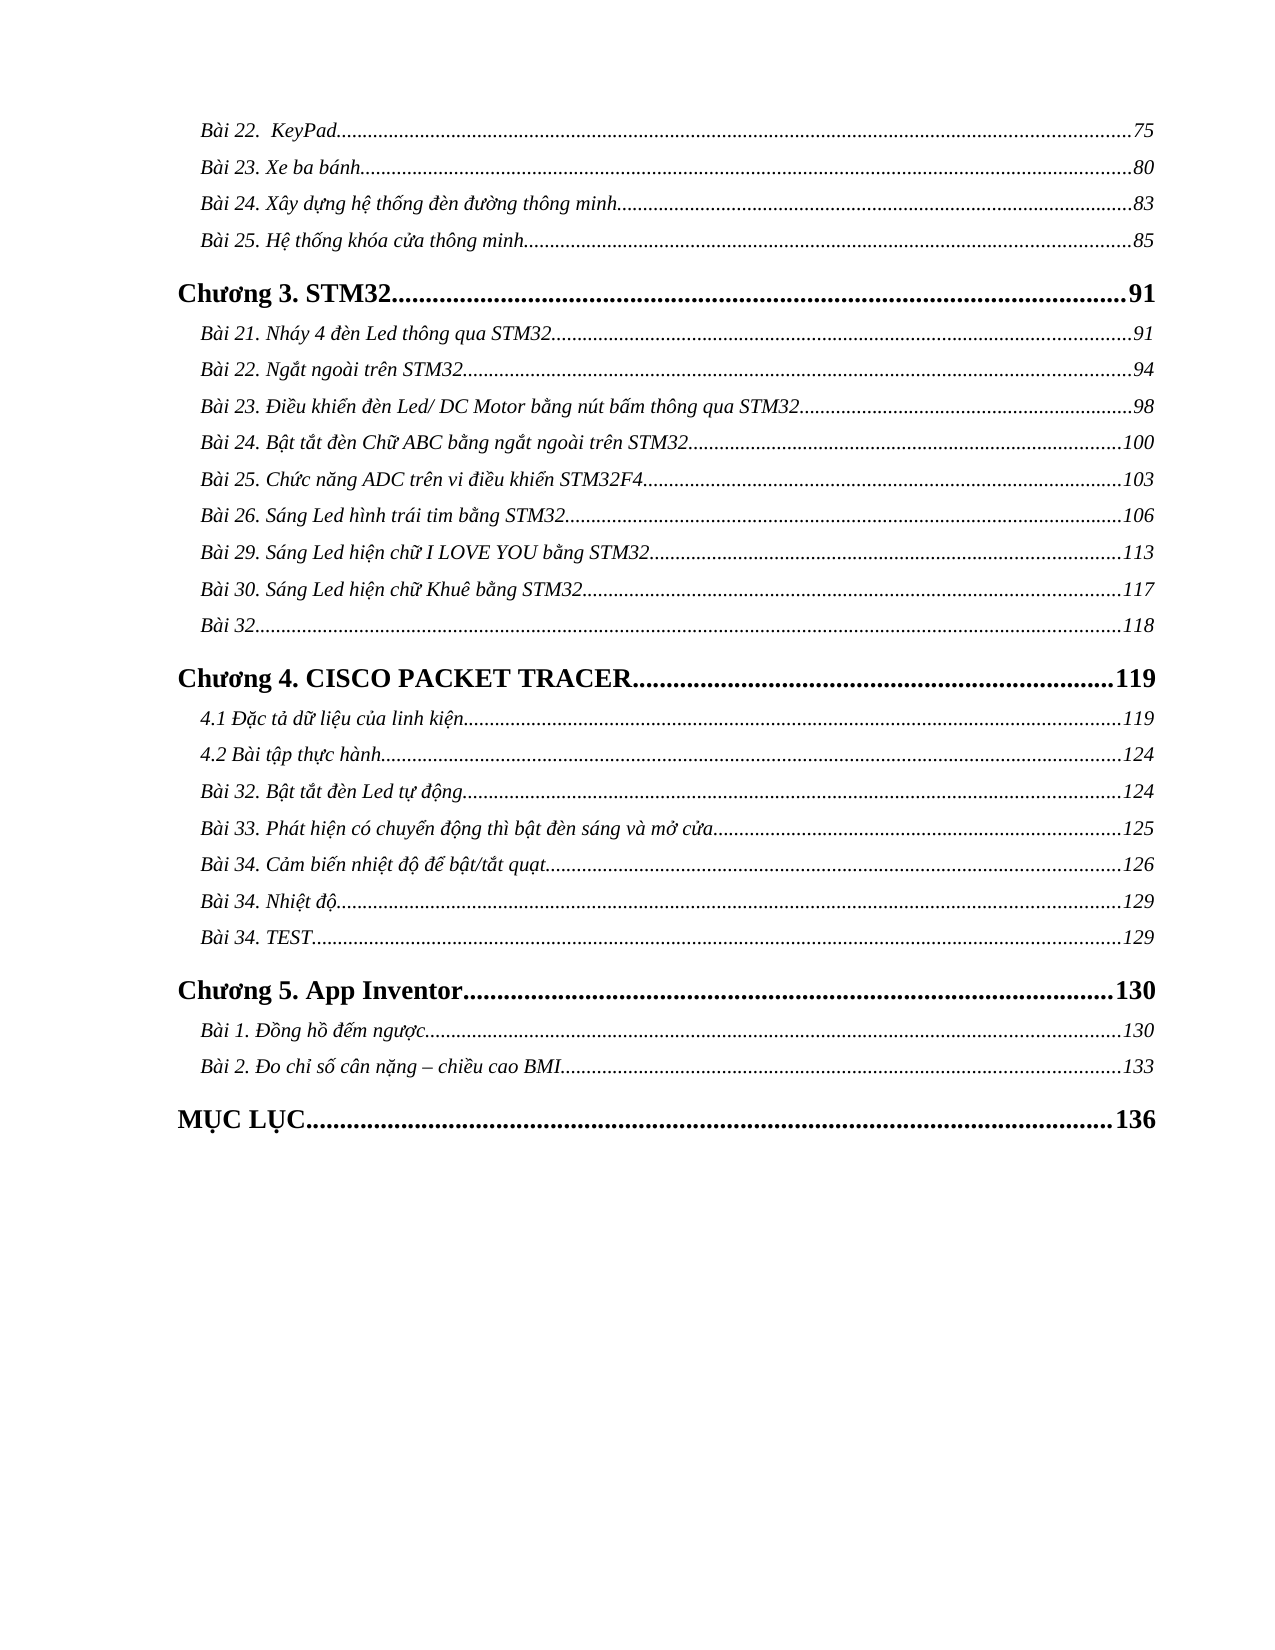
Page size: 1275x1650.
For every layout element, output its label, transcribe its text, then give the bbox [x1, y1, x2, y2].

text Bài 25. Hệ thống khóa cửa thông minh 85 [200, 228, 1157, 252]
text Bài 22. Ngắt ngoài trên STM32 94 [200, 357, 1157, 381]
text Bài 2. Đo chỉ số cân nặng – chiều cao BMI 133 [200, 1054, 1157, 1078]
text MỤC LỤC 136 [177, 1103, 1157, 1134]
text Bài 34. Nhiệt độ 129 [200, 888, 1157, 913]
text Bài 25. Chức năng ADC trên vi điều khiển STM32F4 103 [200, 467, 1157, 491]
text Chương 4. CISCO PACKET TRACER 119 [177, 662, 1157, 693]
text 4.2 Bài tập thực hành 124 [200, 742, 1157, 766]
text Bài 30. Sáng Led hiện chữ Khuê bằng STM32 117 [200, 576, 1157, 601]
text Bài 26. Sáng Led hình trái tim bằng STM32 106 [200, 503, 1157, 527]
text Bài 33. Phát hiện có chuyển động thì bật đèn sáng và mở cửa 125 [200, 815, 1157, 839]
text Bài 29. Sáng Led hiện chữ I LOVE YOU bằng STM32 113 [200, 540, 1157, 564]
text Bài 34. Cảm biến nhiệt độ để bật/tắt quạt 126 [200, 852, 1157, 876]
text Bài 23. Điều khiển đèn Led/ DC Motor bằng nút bấm thông qua STM32 98 [200, 394, 1157, 418]
text Bài 32. 118 [200, 613, 1157, 637]
text Bài 24. Xây dựng hệ thống đèn đường thông minh 83 [200, 191, 1157, 215]
text Bài 23. Xe ba bánh 80 [200, 155, 1157, 179]
text Chương 3. STM32 91 [177, 277, 1157, 308]
text Bài 21. Nháy 4 đèn Led thông qua STM32 91 [200, 321, 1157, 344]
text 4.1 Đặc tả dữ liệu của linh kiện 119 [200, 706, 1157, 730]
text Bài 24. Bật tắt đèn Chữ ABC bằng ngắt ngoài trên STM32 100 [200, 430, 1157, 454]
text Bài 22. KeyPad 75 [200, 118, 1157, 142]
text Bài 34. TEST 129 [200, 925, 1157, 949]
text Bài 1. Đồng hồ đếm ngược 130 [200, 1018, 1157, 1042]
text Bài 32. Bật tắt đèn Led tự động 124 [200, 779, 1157, 803]
text Chương 5. App Inventor 130 [177, 974, 1157, 1005]
